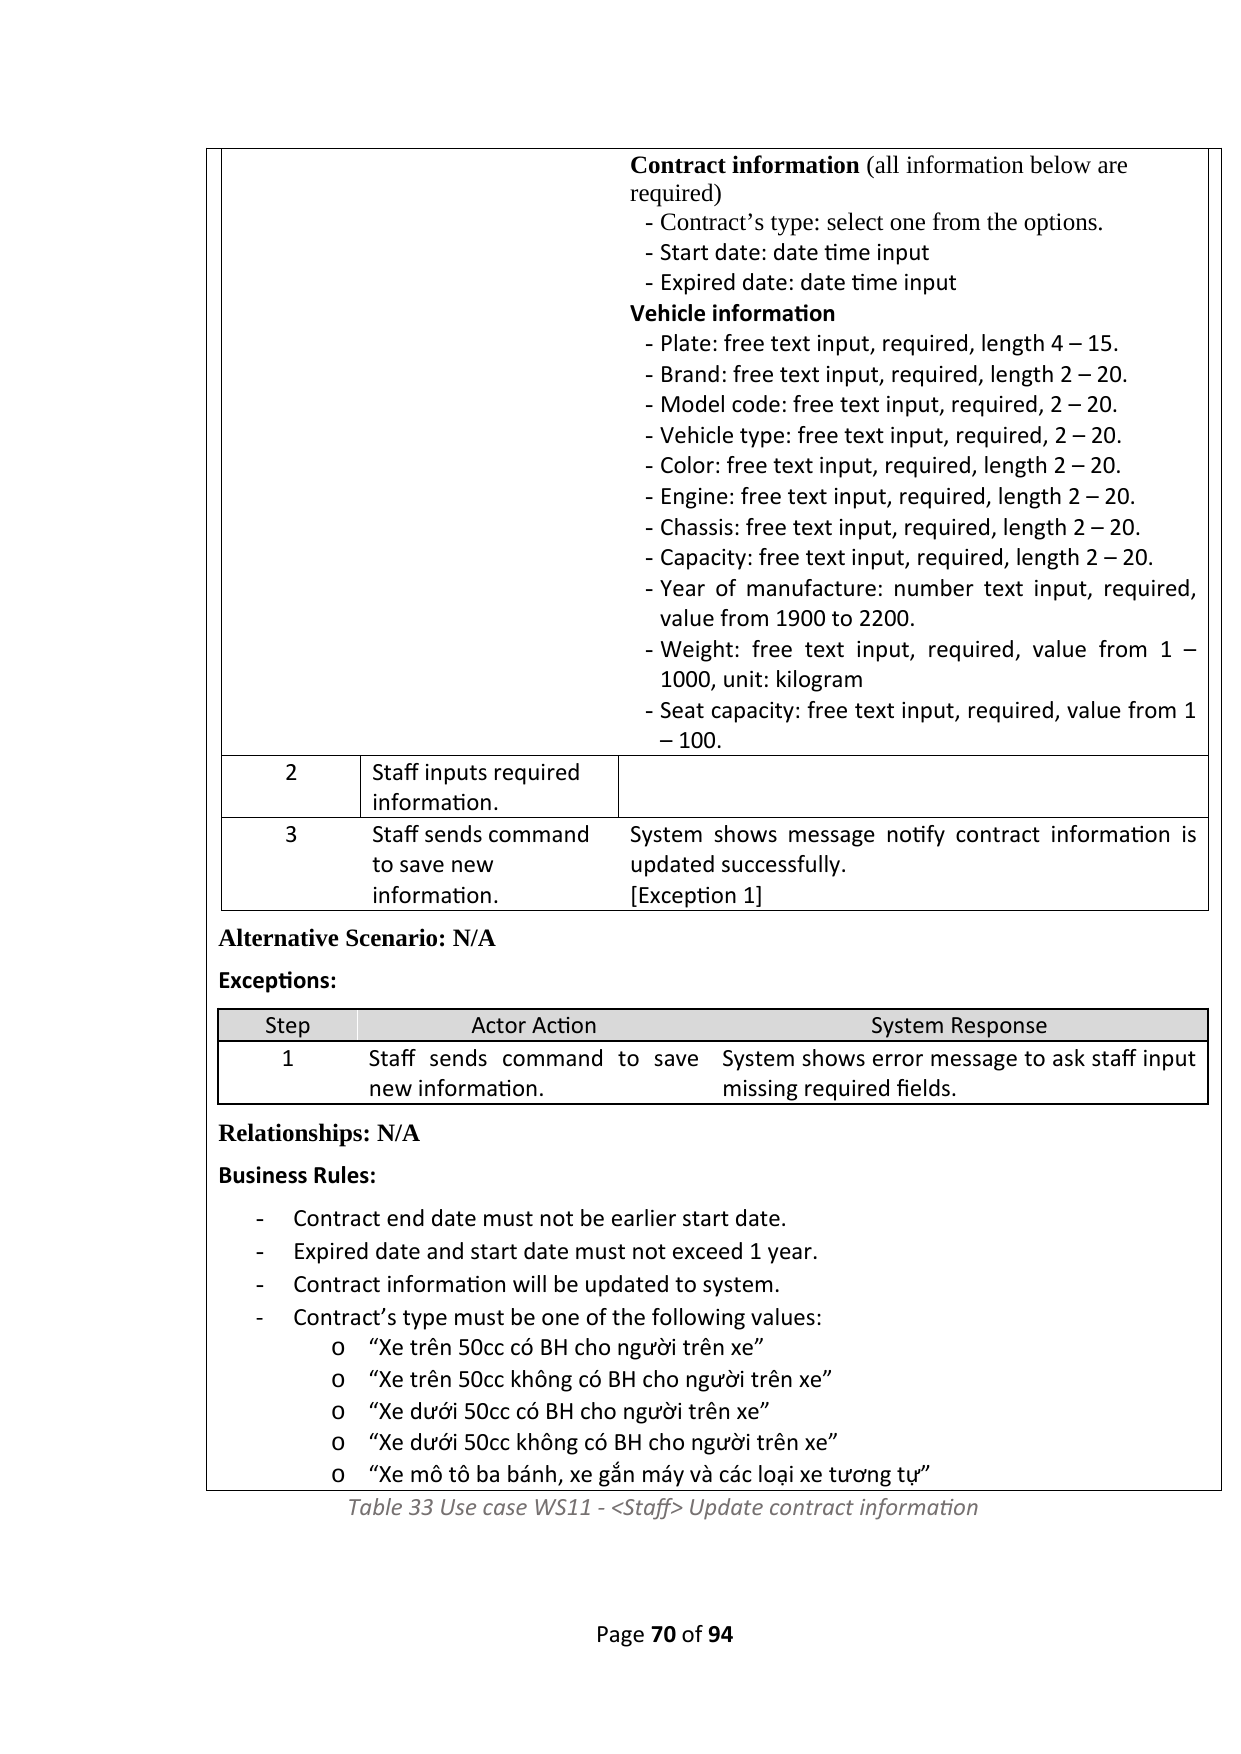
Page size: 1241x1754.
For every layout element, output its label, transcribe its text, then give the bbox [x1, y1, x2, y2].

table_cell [207, 149, 1221, 1490]
text Table 33 Use case WS11 - <Staff> Update contract information [207, 1491, 1122, 1522]
